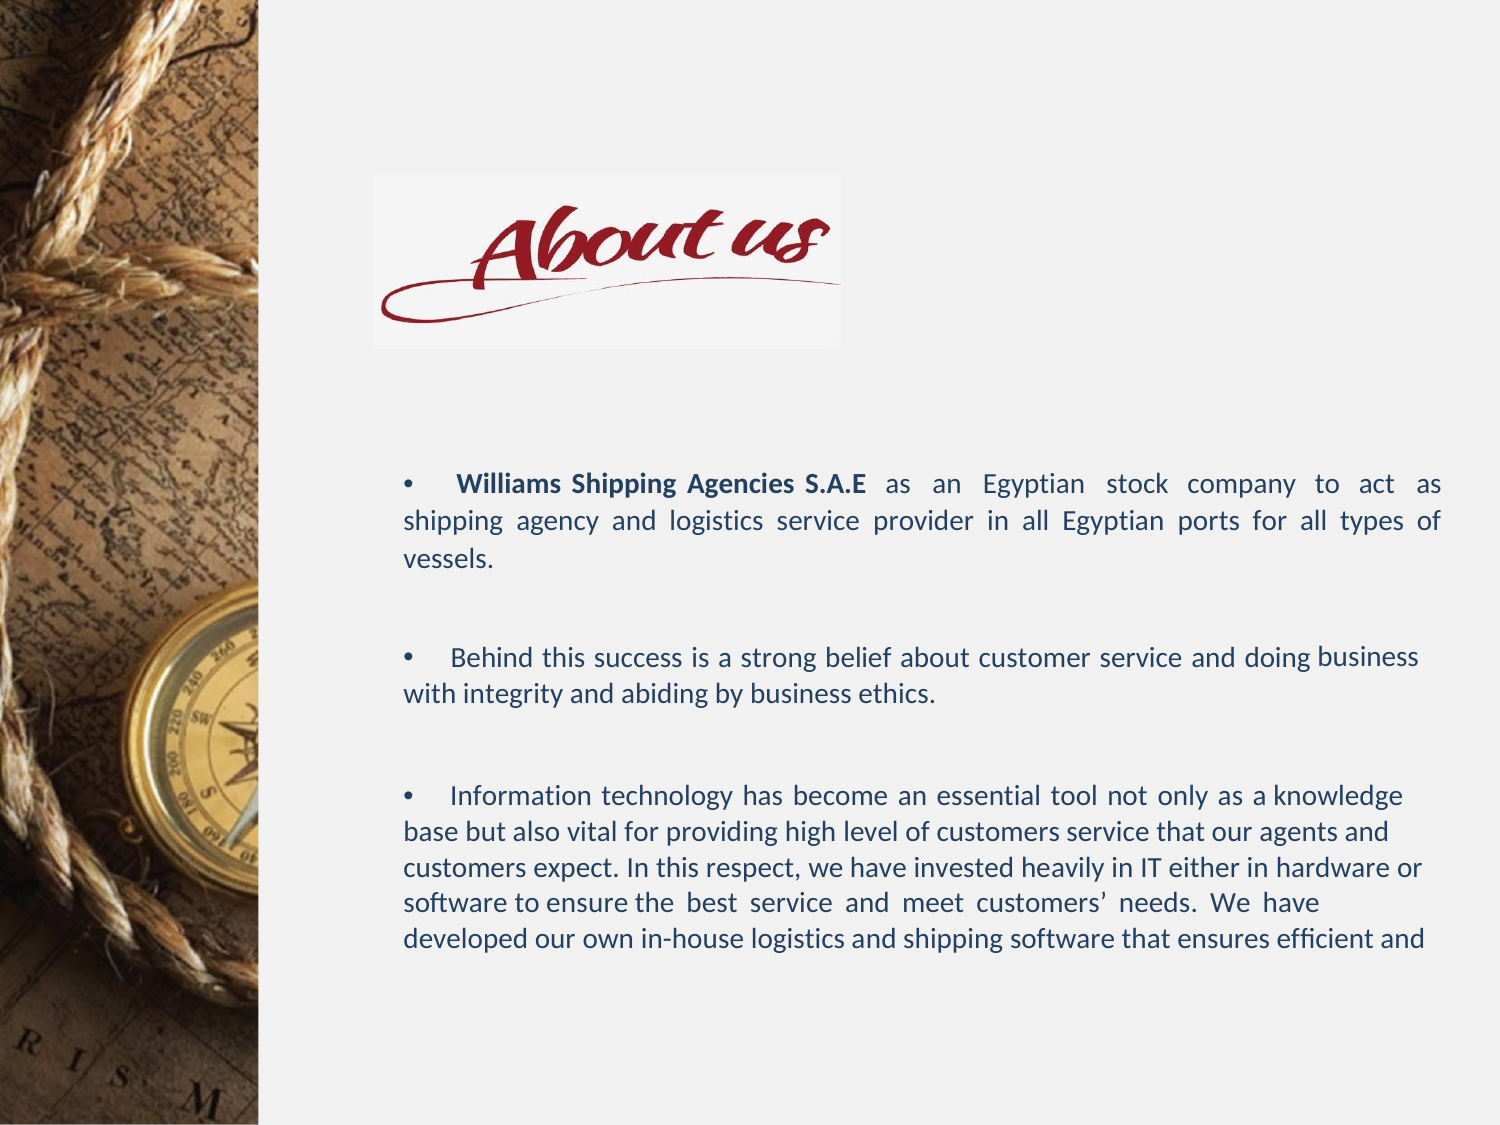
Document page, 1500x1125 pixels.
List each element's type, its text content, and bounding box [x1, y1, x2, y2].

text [403, 777, 1446, 956]
text • Williams Shipping Agencies S.A.E as an Egyptian stock company to act as shipping agency and logistics service provider in all Egyptian ports for all types of vessels. [403, 463, 1441, 576]
picture [372, 174, 841, 349]
picture [0, 0, 259, 1125]
text • Behind this success is a strong belief about customer service and doing business with integrity and abiding by business ethics. [403, 638, 1446, 712]
